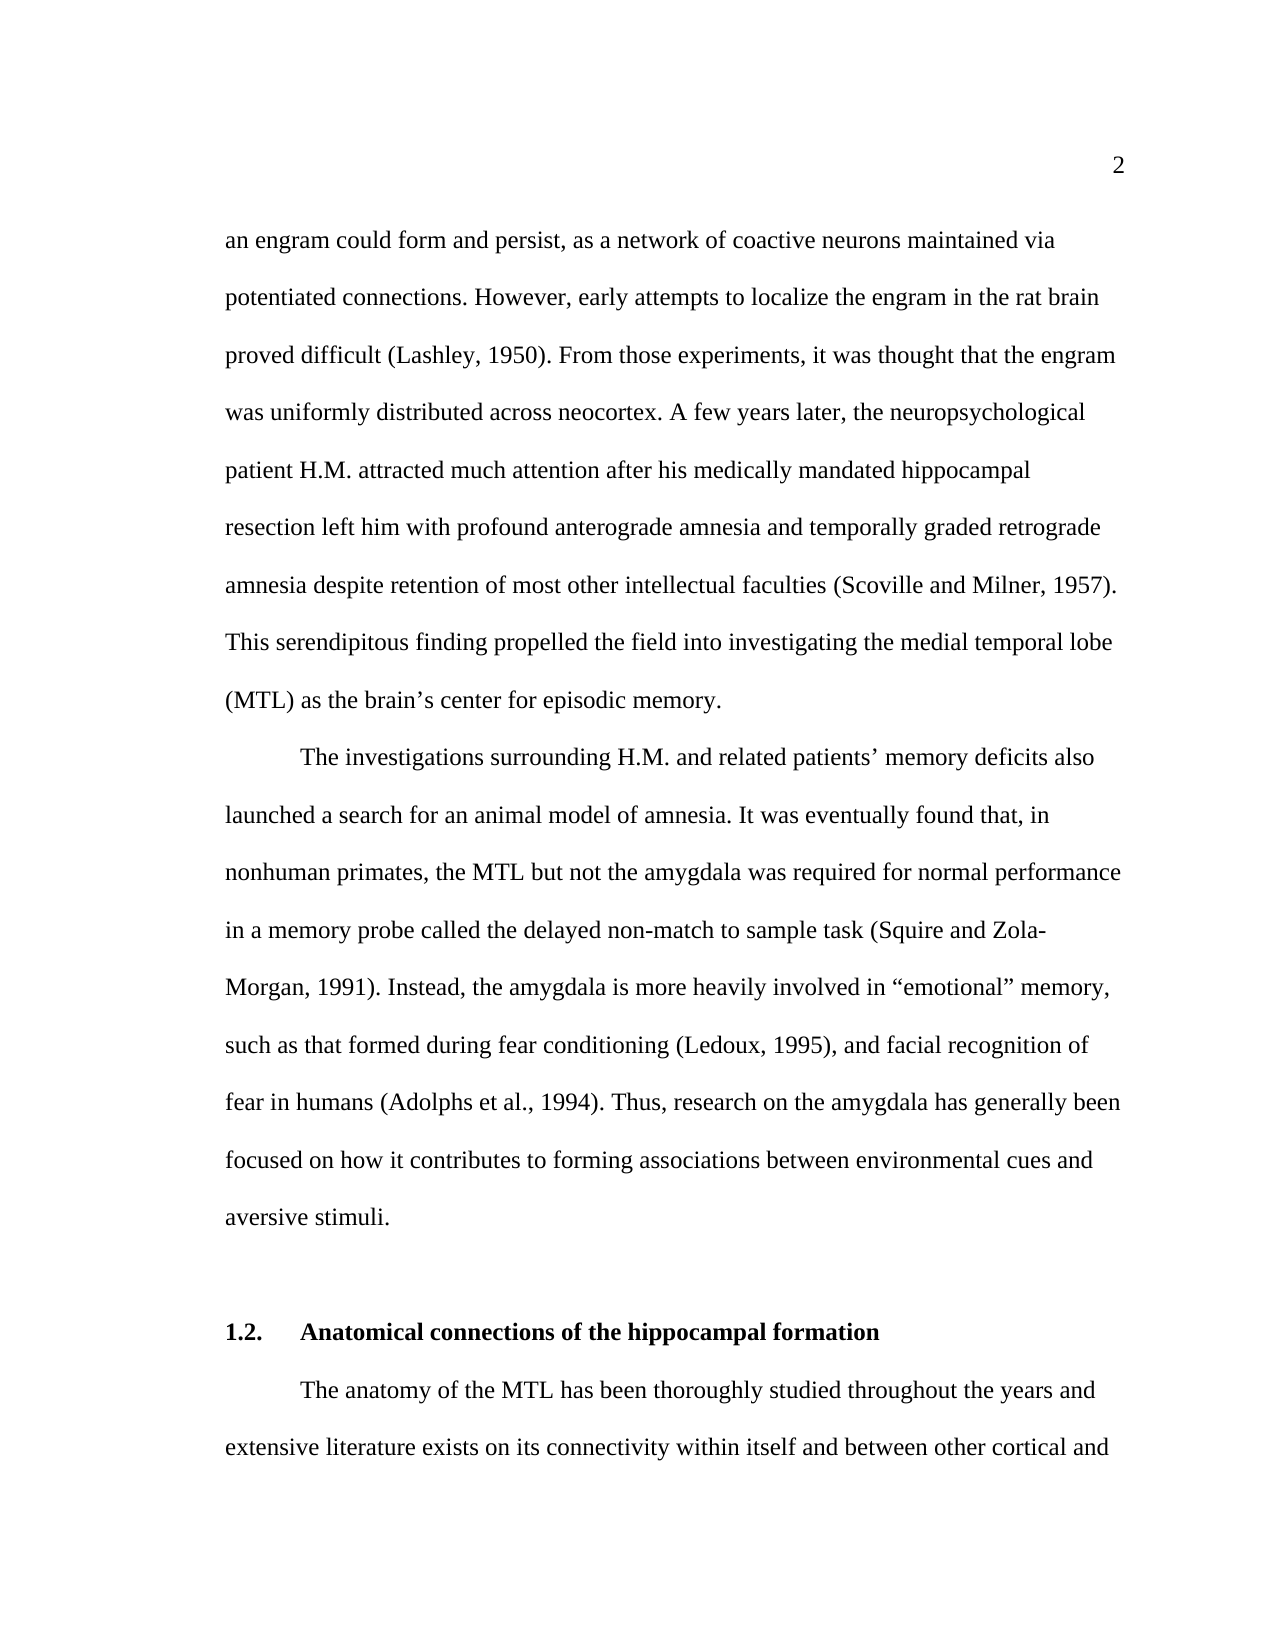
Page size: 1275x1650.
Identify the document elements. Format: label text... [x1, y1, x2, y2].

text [225, 1375, 1125, 1461]
subtitle Anatomical connections of the hippocampal formation [225, 1317, 1125, 1346]
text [225, 225, 1125, 714]
text The investigations surrounding H.M. and related patients’ memory deficits also launched a search for an animal model of amnesia. It was eventually found that, in nonhuman primates, the MTL but not the amygdala was required for normal performance in a memory probe called the delayed non-match to sample task (Squire and Zola-Morgan, 1991). Instead, the amygdala is more heavily involved in “emotional” memory, such as that formed during fear conditioning (Ledoux, 1995), and facial recognition of fear in humans (Adolphs et al., 1994). Thus, research on the amygdala has generally been focused on how it contributes to forming associations between environmental cues and aversive stimuli. [225, 742, 1125, 1231]
